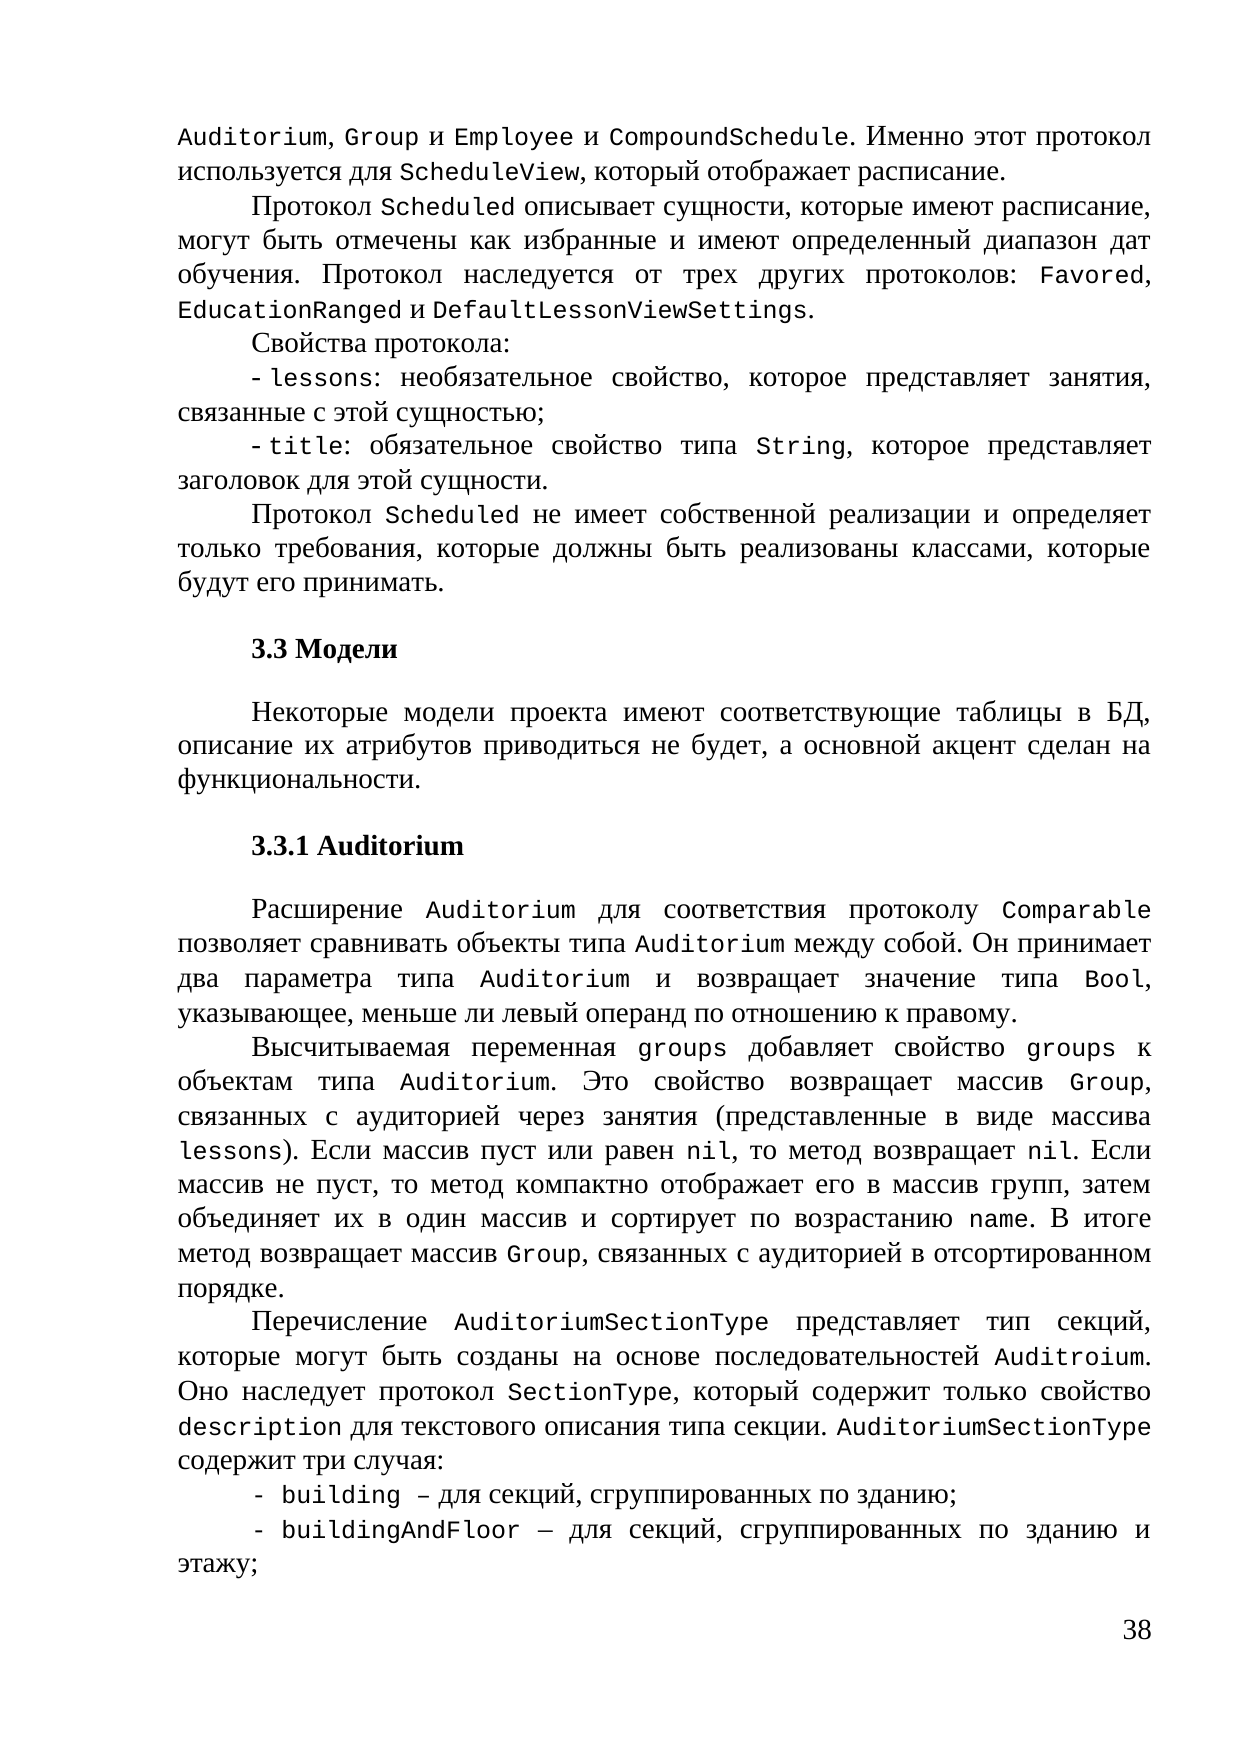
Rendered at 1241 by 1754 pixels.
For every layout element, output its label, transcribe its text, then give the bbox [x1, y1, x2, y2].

text Протокол Scheduled не имеет собственной реализации и определяет только требования, которые должны быть реализованы классами, которые будут его принимать. [177, 496, 1152, 598]
text Протокол Scheduled описывает сущности, которые имеют расписание, могут быть отмечены как избранные и имеют определенный диапазон дат обучения. Протокол наследуется от трех других протоколов: Favored, EducationRanged и DefaultLessonViewSettings. [177, 188, 1152, 326]
text - lessons: необязательное свойство, которое представляет занятия, связанные с этой сущностью; [177, 359, 1152, 427]
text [177, 118, 1152, 188]
text Некоторые модели проекта имеют соответствующие таблицы в БД, описание их атрибутов приводиться не будет, а основной акцент сделан на функциональности. [177, 694, 1152, 794]
text Свойства протокола: [177, 326, 1152, 359]
text Расширение Auditorium для соответствия протоколу Comparable позволяет сравнивать объекты типа Auditorium между собой. Он принимает два параметра типа Auditorium и возвращает значение типа Bool, указывающее, меньше ли левый операнд по отношению к правому. [177, 891, 1152, 1029]
text - buildingAndFloor – для секций, сгруппированных по зданию и этажу; [177, 1511, 1152, 1579]
subtitle Auditorium [251, 828, 1152, 862]
text - building – для секций, сгруппированных по зданию; [177, 1476, 1152, 1511]
subtitle Модели [251, 631, 1152, 665]
text - title: обязательное свойство типа String, которое представляет заголовок для этой сущности. [177, 427, 1152, 496]
text Высчитываемая переменная groups добавляет свойство groups к объектам типа Auditorium. Это свойство возвращает массив Group, связанных с аудиторией через занятия (представленные в виде массива lessons). Если массив пуст или равен nil, то метод возвращает nil. Если массив не пуст, то метод компактно отображает его в массив групп, затем объединяет их в один массив и сортирует по возрастанию name. В итоге метод возвращает массив Group, связанных с аудиторией в отсортированном порядке. [177, 1029, 1152, 1303]
text Перечисление AuditoriumSectionType представляет тип секций, которые могут быть созданы на основе последовательностей Auditroium. Оно наследует протокол SectionType, который содержит только свойство description для текстового описания типа секции. AuditoriumSectionType содержит три случая: [177, 1303, 1152, 1476]
